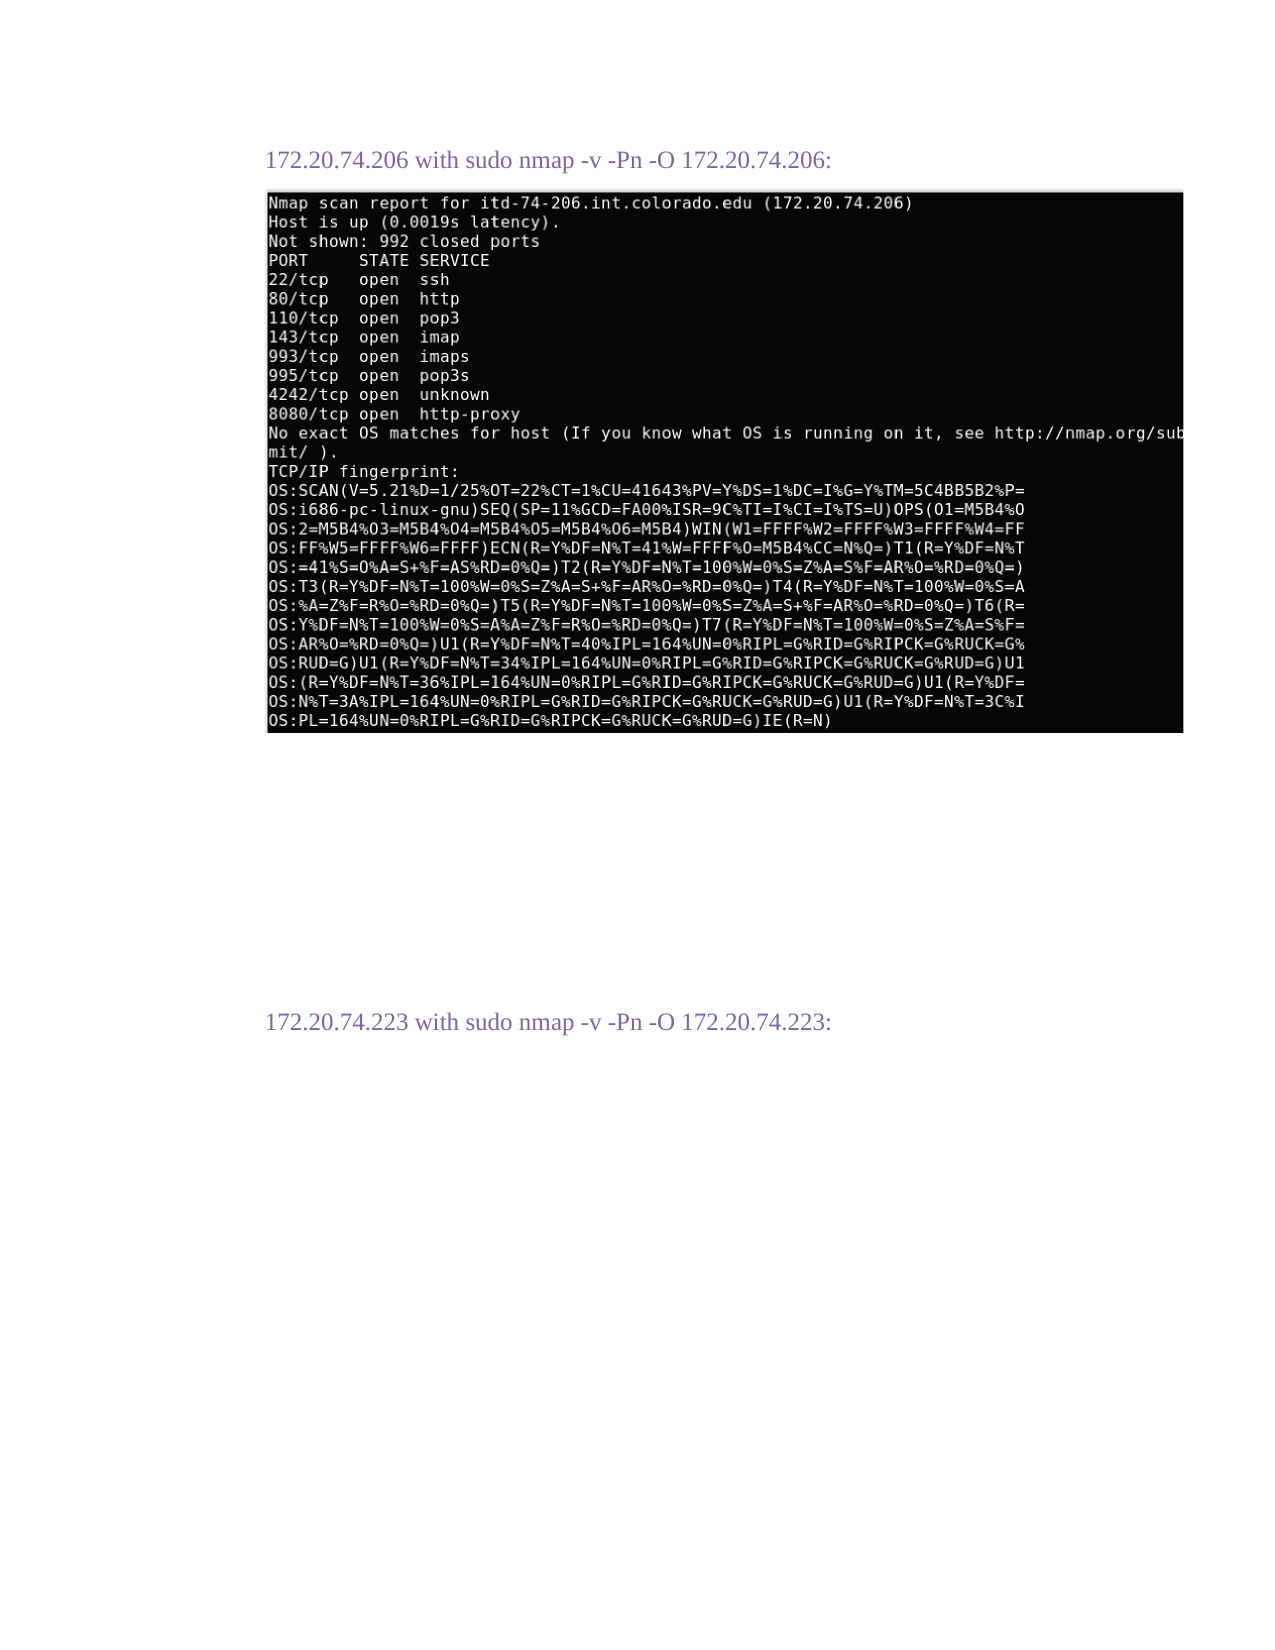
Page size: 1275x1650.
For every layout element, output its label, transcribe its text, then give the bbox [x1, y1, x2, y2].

picture [264, 189, 1184, 733]
text 172.20.74.206 with ﻿sudo nmap -v -Pn -O 172.20.74.206: [264, 144, 1096, 174]
text 172.20.74.223 with ﻿sudo nmap -v -Pn -O 172.20.74.223: [264, 1006, 1096, 1036]
